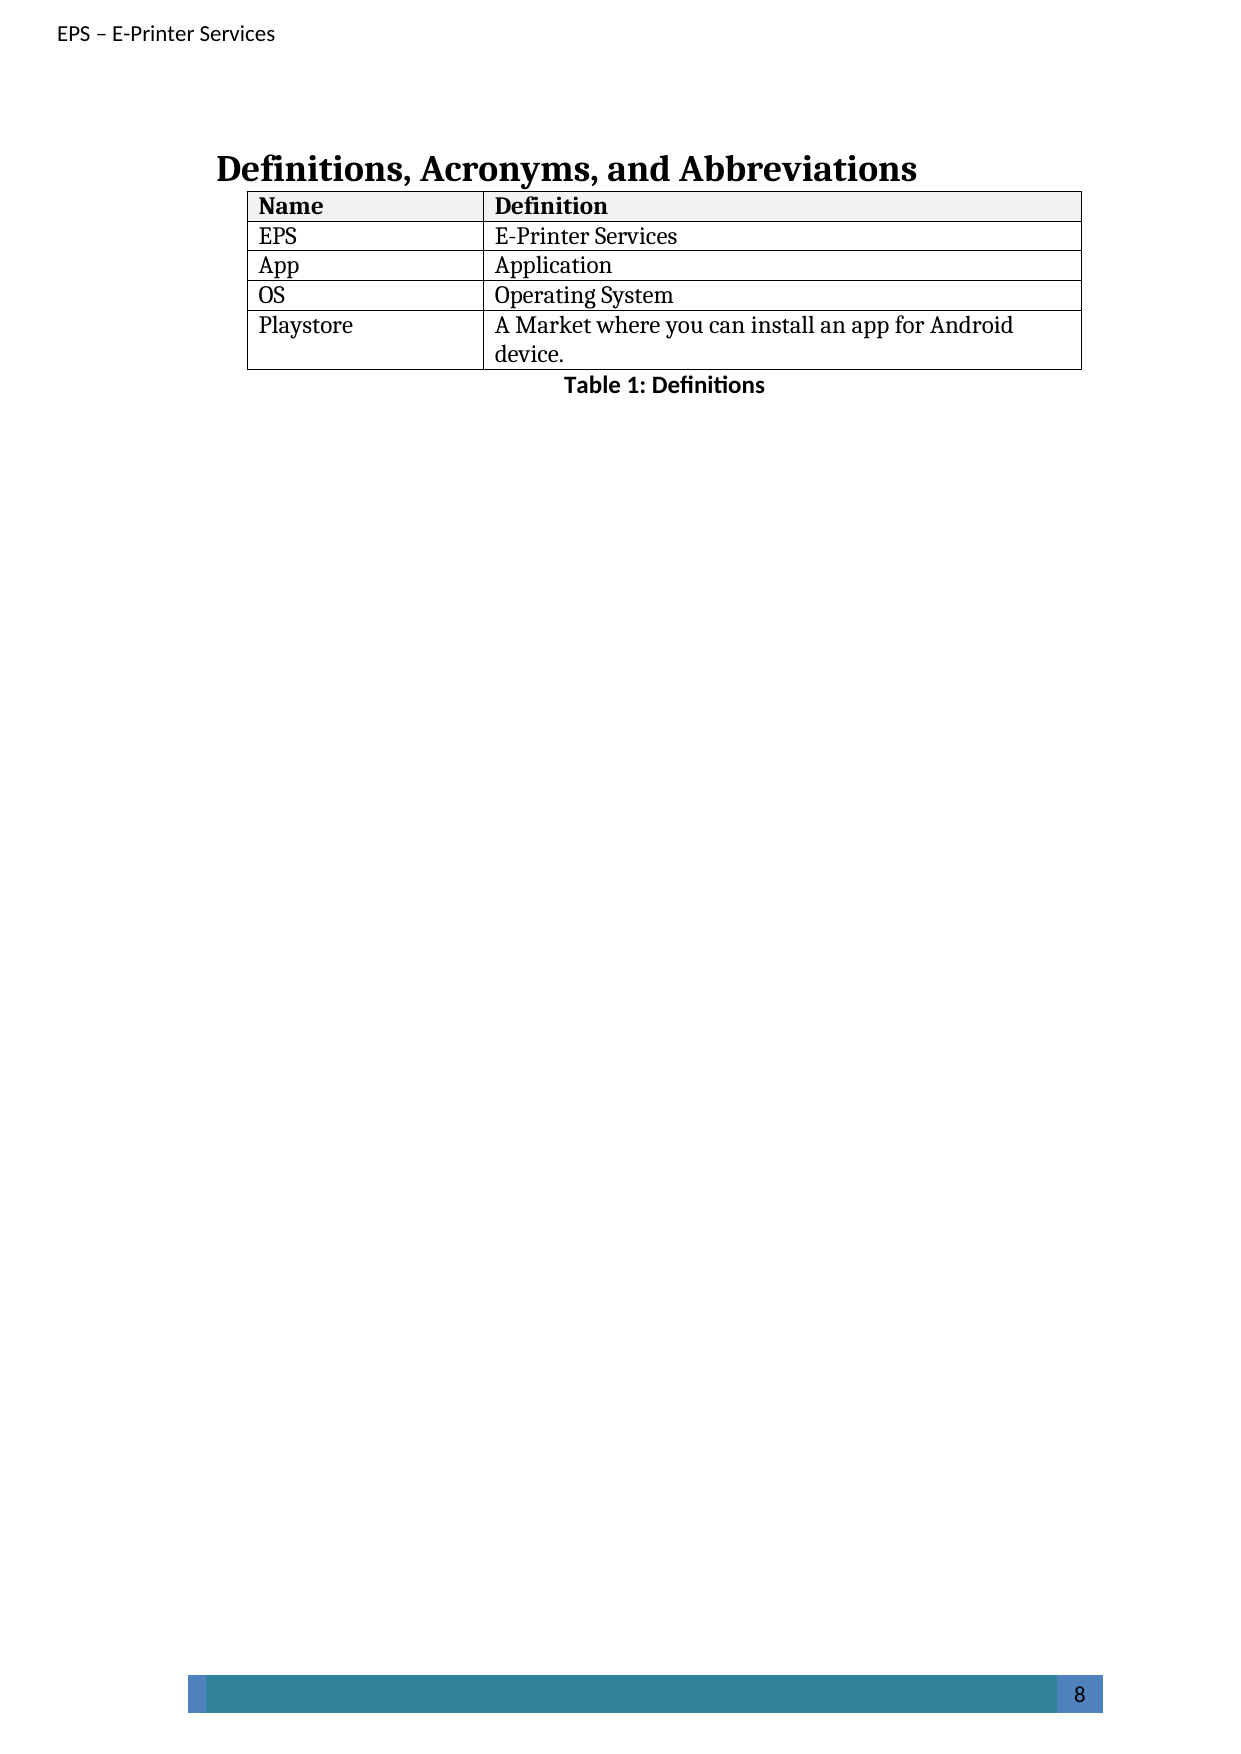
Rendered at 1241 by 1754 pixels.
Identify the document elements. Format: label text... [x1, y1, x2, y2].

subtitle Definitions, Acronyms, and Abbreviations [216, 148, 1122, 191]
table_cell App [248, 251, 483, 280]
table_header Name [248, 192, 483, 221]
table_cell Operating System [484, 281, 1081, 310]
table_cell OS [248, 281, 483, 310]
table_cell Playstore [248, 311, 483, 368]
table_cell A Market where you can install an app for Android device. [484, 311, 1081, 368]
table_header Definition [484, 192, 1081, 221]
text Table 1: Definitions [207, 369, 1122, 400]
table_cell E-Printer Services [484, 222, 1081, 250]
table_cell EPS [248, 222, 483, 250]
table_cell Application [484, 251, 1081, 280]
